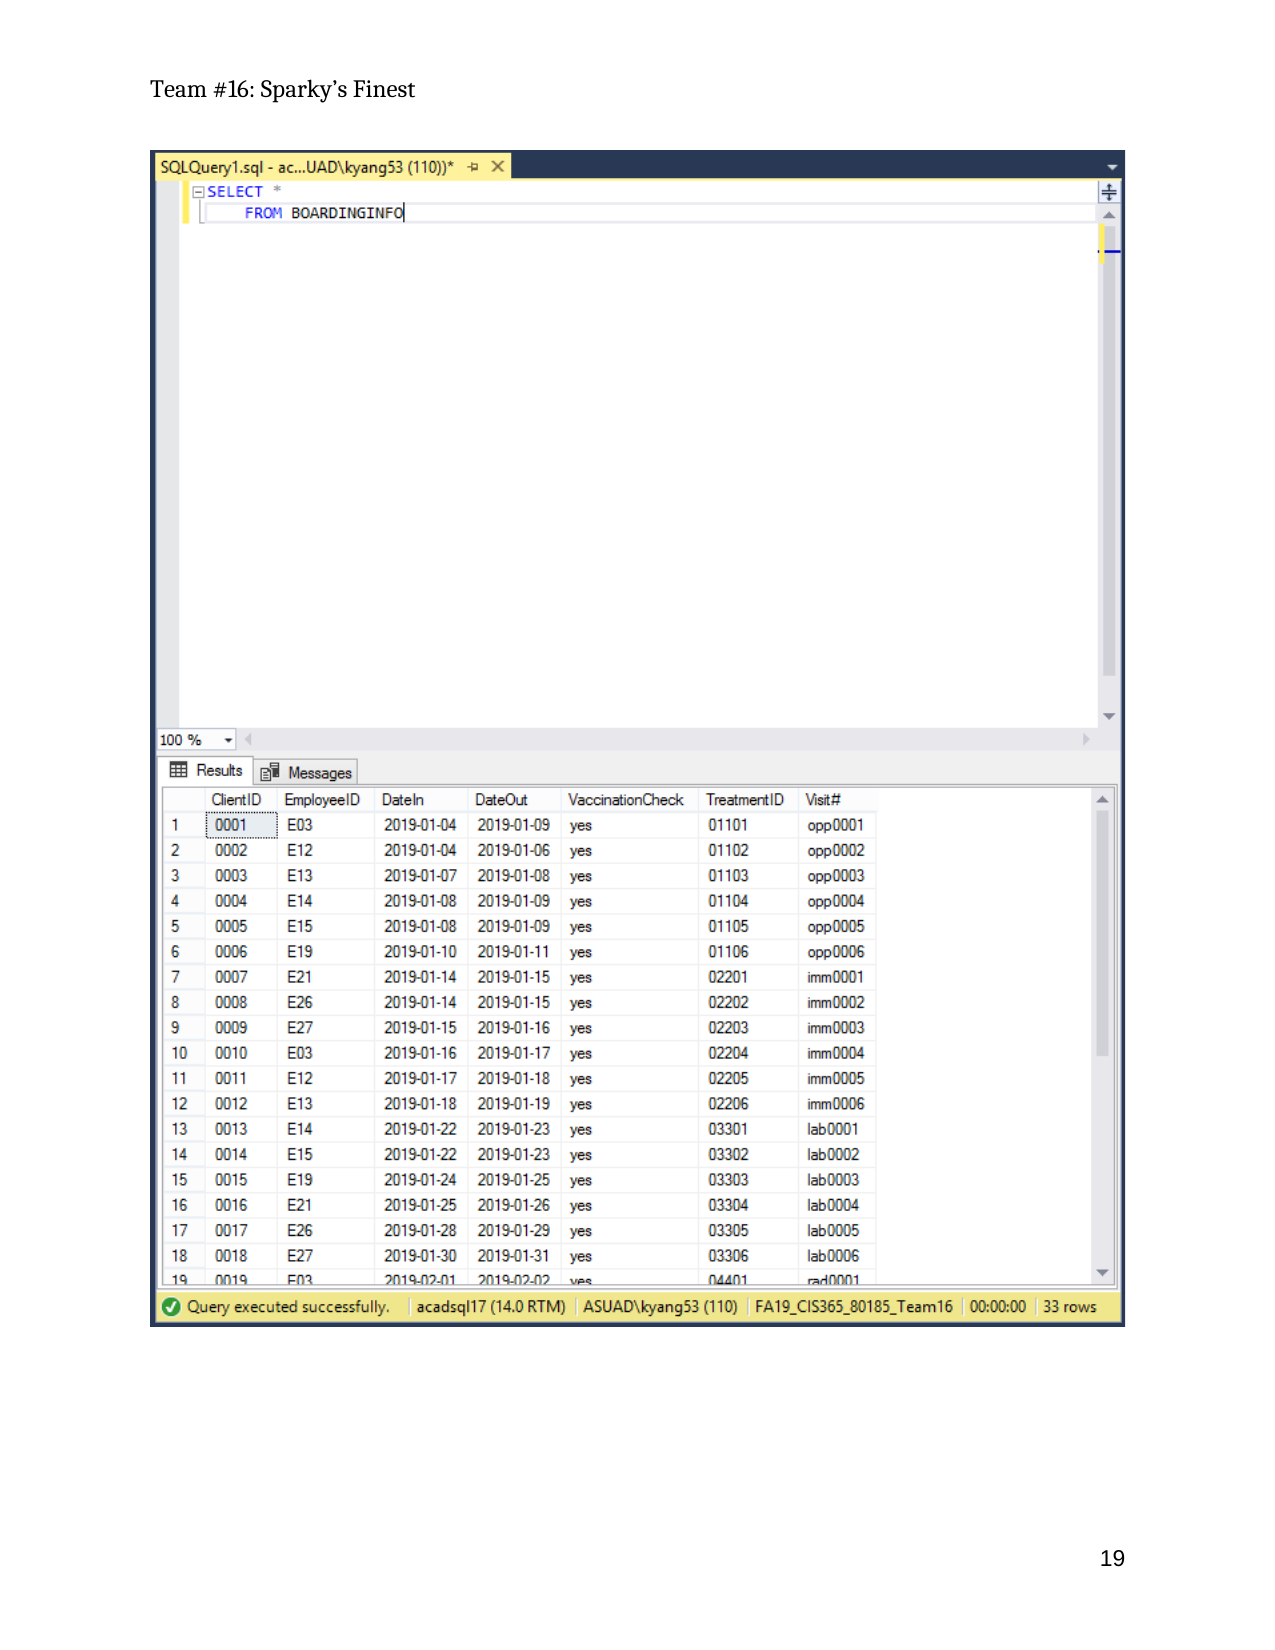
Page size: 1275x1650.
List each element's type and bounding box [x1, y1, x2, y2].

picture [150, 150, 1125, 1327]
